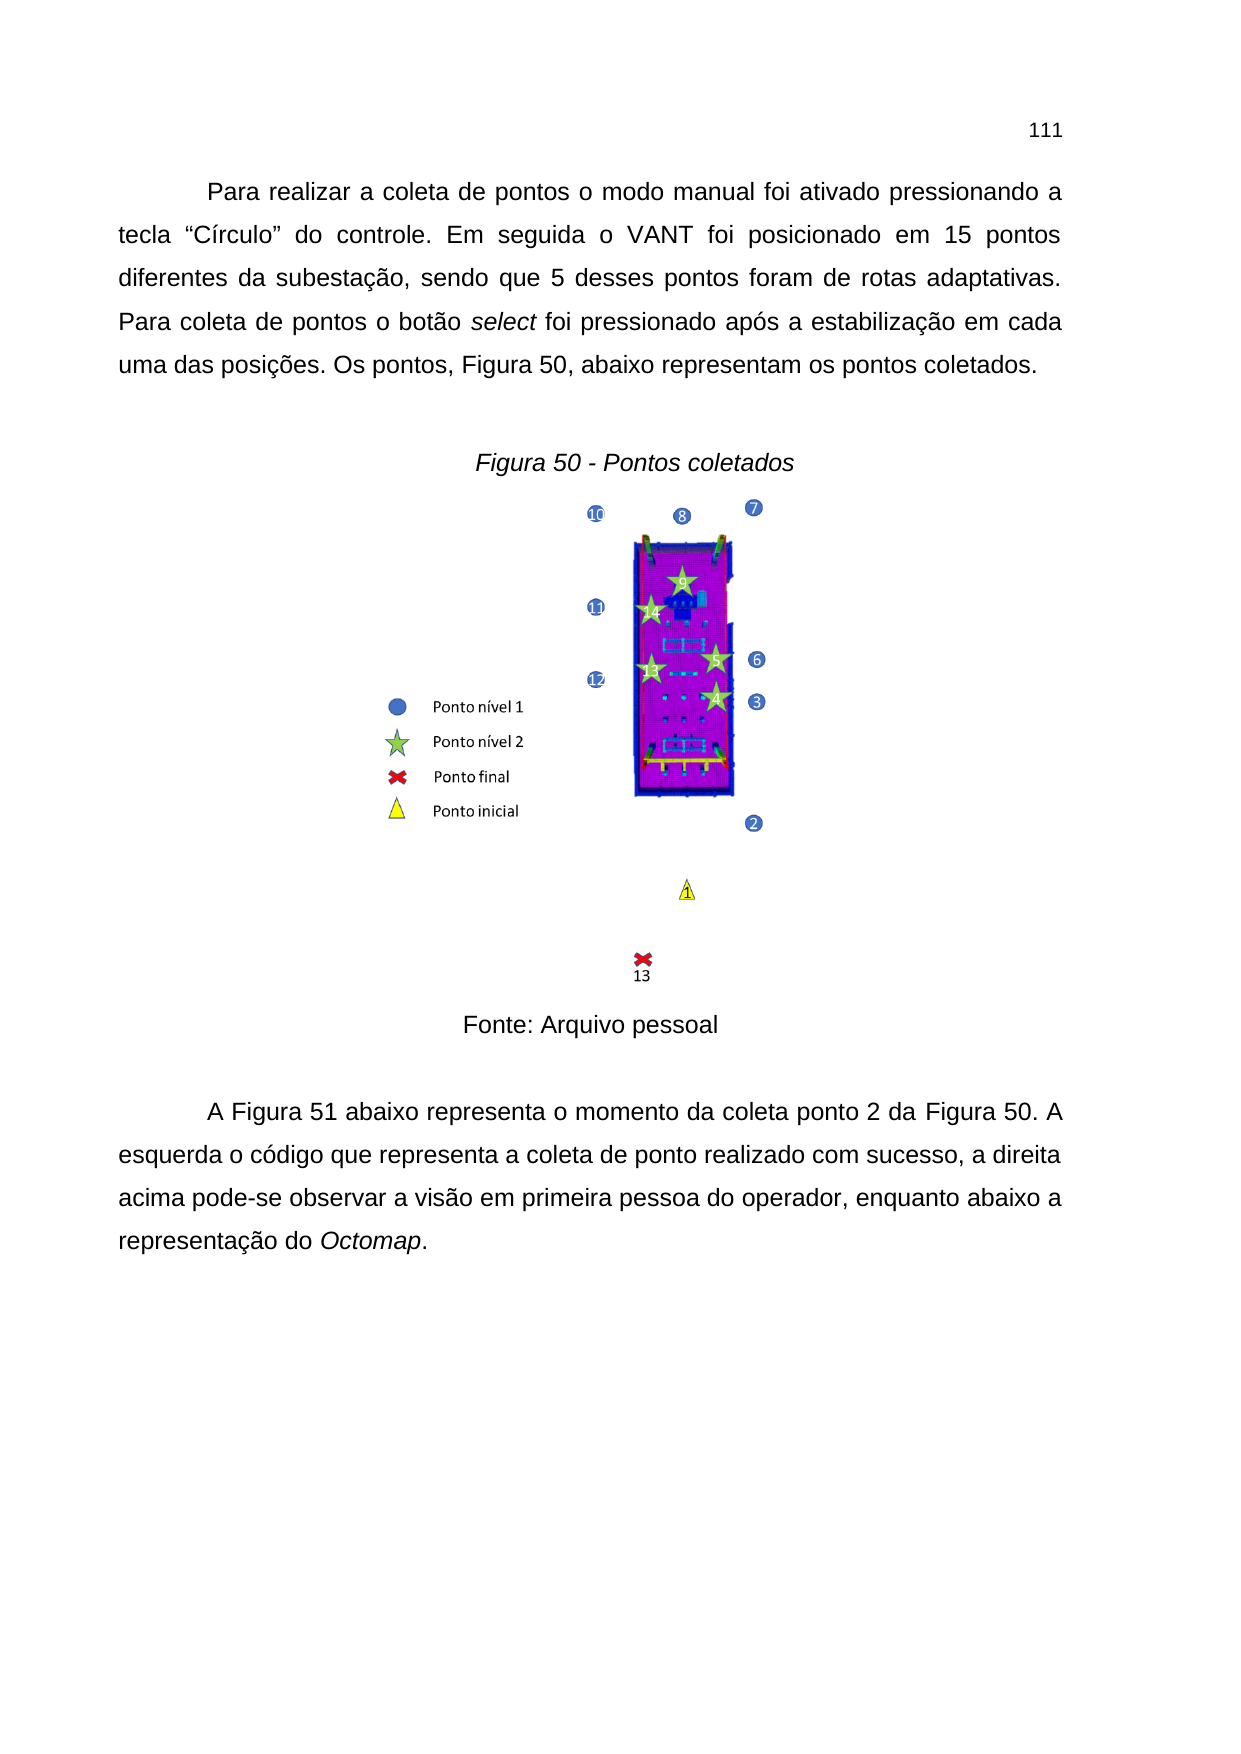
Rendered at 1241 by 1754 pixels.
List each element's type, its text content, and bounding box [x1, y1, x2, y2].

picture [384, 491, 797, 996]
text A Figura 51 abaixo representa o momento da coleta ponto 2 da Figura 50. A esquerda o código que representa a coleta de ponto realizado com sucesso, a direita acima pode-se observar a visão em primeira pessoa do operador, enquanto abaixo a representação do Octomap. [118, 1097, 1063, 1255]
text Para realizar a coleta de pontos o modo manual foi ativado pressionando a tecla “Círculo” do controle. Em seguida o VANT foi posicionado em 15 pontos diferentes da subestação, sendo que 5 desses pontos foram de rotas adaptativas. Para coleta de pontos o botão select foi pressionado após a estabilização em cada uma das posições. Os pontos, Figura 50, abaixo representam os pontos coletados. [118, 177, 1063, 378]
text Figura 50 - Pontos coletados [118, 448, 1063, 477]
text Fonte: Arquivo pessoal [118, 1010, 1063, 1039]
